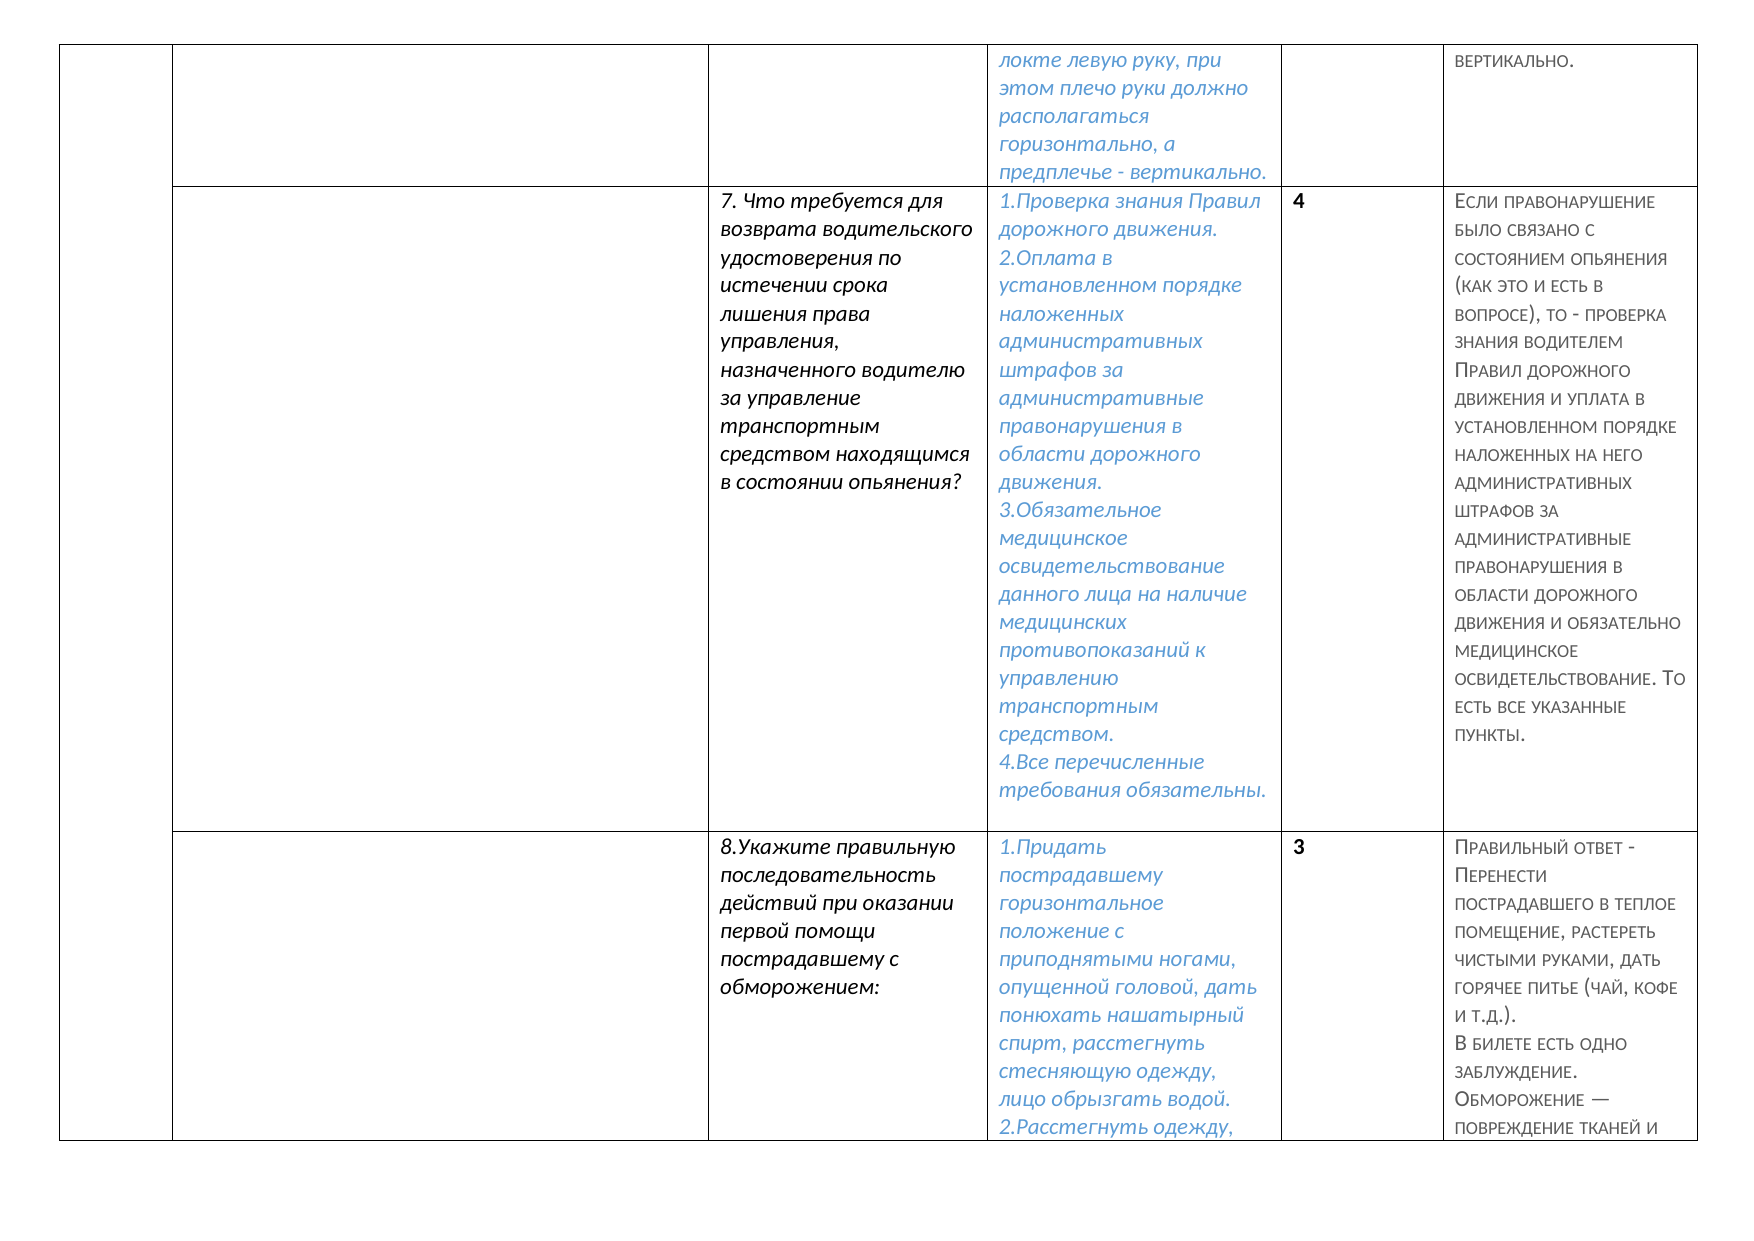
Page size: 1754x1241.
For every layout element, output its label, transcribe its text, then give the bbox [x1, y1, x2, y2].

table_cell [709, 45, 987, 186]
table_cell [1444, 45, 1697, 186]
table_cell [1444, 832, 1697, 1140]
table_cell [173, 187, 708, 831]
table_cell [988, 45, 1281, 186]
table_cell 7. Что требуется для возврата водительского удостоверения по истечении срока лишения права управления, назначенного водителю за управление транспортным средством находящимся в состоянии опьянения? [709, 187, 987, 831]
table_cell 4 [1282, 187, 1443, 831]
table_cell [709, 832, 987, 1140]
table_cell 3 [1282, 832, 1443, 1140]
table_cell [173, 45, 708, 186]
table_cell 3 [1282, 45, 1443, 186]
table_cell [988, 832, 1281, 1140]
table_cell [173, 832, 708, 1140]
table_cell 1.Проверка знания Правил дорожного движения. 2.Оплата в установленном порядке наложенных административных штрафов за административные правонарушения в области дорожного движения. 3.Обязательное медицинское освидетельствование данного лица на наличие медицинских противопоказаний к управлению транспортным средством. 4.Все перечисленные требования обязательны. [988, 187, 1281, 831]
table_cell Если правонарушение было связано с состоянием опьянения (как это и есть в вопросе), то - проверка знания водителем Правил дорожного движения и уплата в установленном порядке наложенных на него административных штрафов за административные правонарушения в области дорожного движения и обязательно медицинское освидетельствование. То есть все указанные пункты. [1444, 187, 1697, 831]
